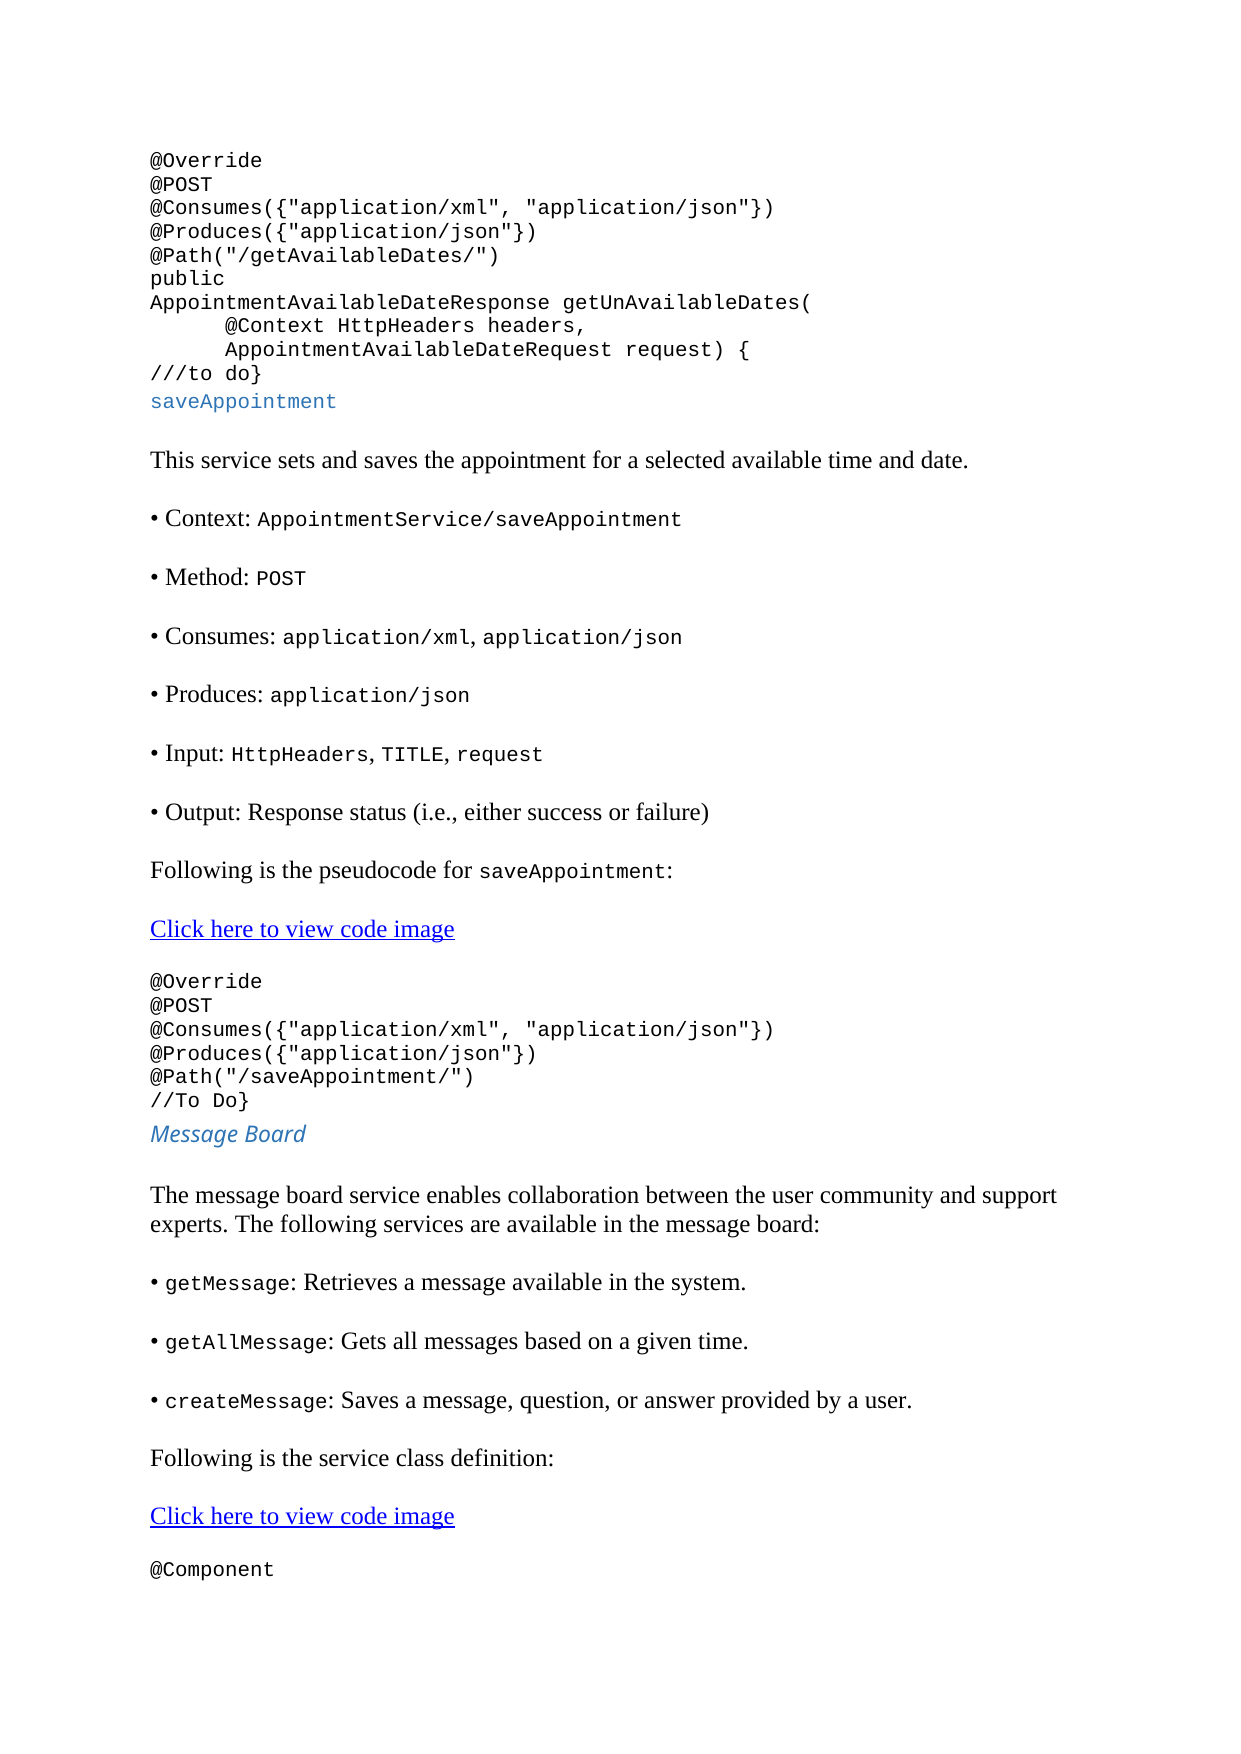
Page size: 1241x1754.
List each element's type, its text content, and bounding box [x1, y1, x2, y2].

text @Consumes({"application/xml", "application/json"}) [150, 197, 1090, 221]
text • Output: Response status (i.e., either success or failure) [150, 797, 1090, 826]
text Following is the pseudocode for saveAppointment: [150, 855, 1090, 884]
text @Component [150, 1559, 1090, 1583]
text @Override [150, 972, 1090, 995]
text Click here to view code image [150, 914, 1090, 942]
text • Input: HttpHeaders, TITLE, request [150, 738, 1090, 768]
text • Method: POST [150, 562, 1090, 592]
text Click here to view code image [150, 1501, 1090, 1530]
text • createMessage: Saves a message, question, or answer provided by a user. [150, 1385, 1090, 1414]
text • Consumes: application/xml, application/json [150, 621, 1090, 650]
subtitle saveAppointment [150, 391, 1090, 414]
text @Override [150, 150, 1090, 174]
text @Consumes({"application/xml", "application/json"}) [150, 1019, 1090, 1042]
text • getMessage: Retrieves a message available in the system. [150, 1267, 1090, 1297]
text @Context HttpHeaders headers, [150, 316, 1090, 339]
text • getAllMessage: Gets all messages based on a given time. [150, 1326, 1090, 1356]
text @POST [150, 174, 1090, 197]
text public [150, 268, 1090, 292]
text //To Do} [150, 1090, 1090, 1113]
subtitle Message Board [150, 1118, 1090, 1149]
text @Path("/getAvailableDates/") [150, 244, 1090, 268]
text AppointmentAvailableDateRequest request) { [150, 339, 1090, 363]
text @Produces({"application/json"}) [150, 1042, 1090, 1066]
text @POST [150, 995, 1090, 1019]
text This service sets and saves the appointment for a selected available time and date. [150, 445, 1090, 474]
text Following is the service class definition: [150, 1443, 1090, 1472]
text AppointmentAvailableDateResponse getUnAvailableDates( [150, 292, 1090, 316]
text • Context: AppointmentService/saveAppointment [150, 503, 1090, 533]
text The message board service enables collaboration between the user community and support experts. The following services are available in the message board: [150, 1181, 1090, 1238]
text ///to do} [150, 363, 1090, 386]
text @Produces({"application/json"}) [150, 221, 1090, 244]
text @Path("/saveAppointment/") [150, 1066, 1090, 1090]
text • Produces: application/json [150, 679, 1090, 709]
